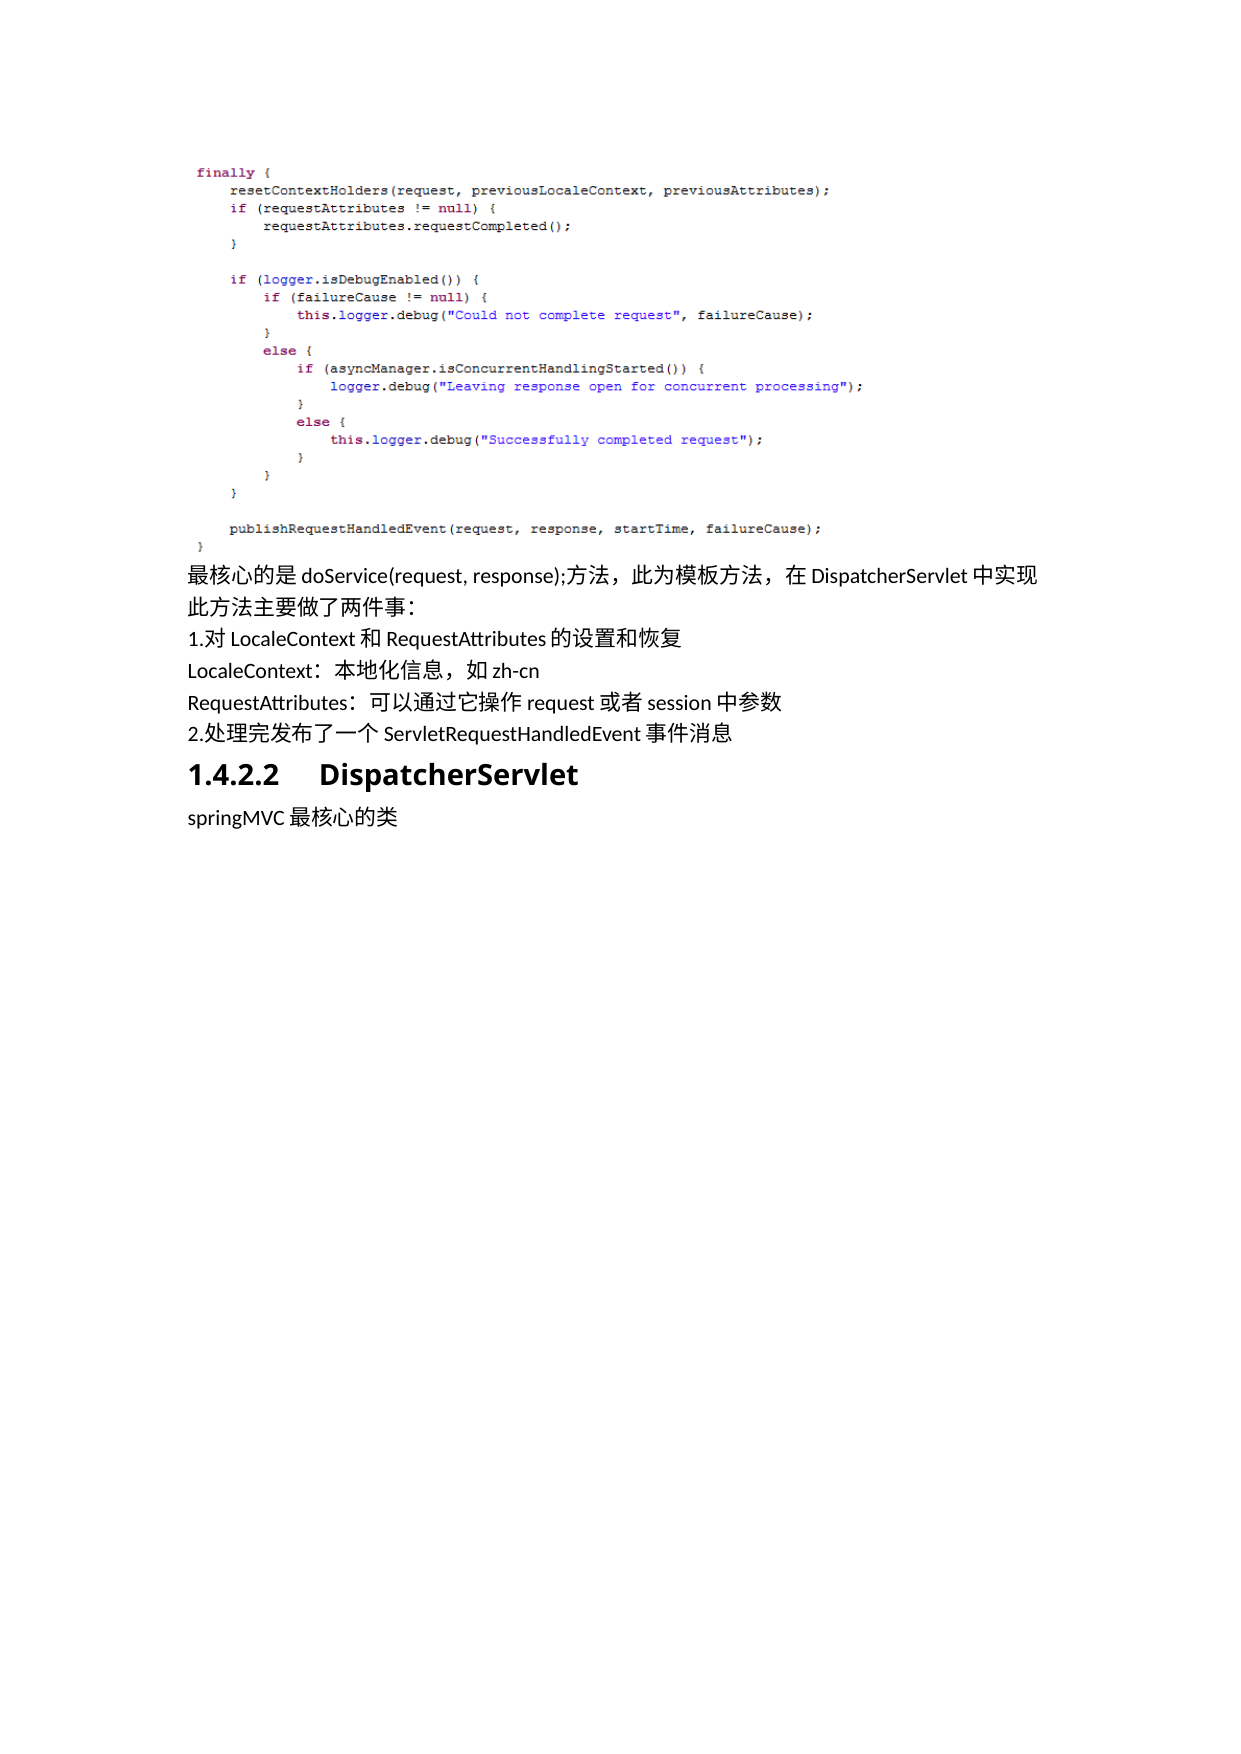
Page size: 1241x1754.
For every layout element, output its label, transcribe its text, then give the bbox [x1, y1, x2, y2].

text 1.对LocaleContext和RequestAttributes的设置和恢复 [187, 621, 1053, 653]
text LocaleContext：本地化信息，如zh-cn [187, 653, 1053, 685]
text 此方法主要做了两件事： [187, 590, 1053, 621]
text 最核心的是doService(request, response);方法，此为模板方法，在DispatcherServlet中实现 [187, 559, 1053, 590]
text 2.处理完发布了一个ServletRequestHandledEvent事件消息 [187, 716, 1053, 748]
picture [187, 162, 1053, 559]
text RequestAttributes：可以通过它操作request或者session中参数 [187, 685, 1053, 716]
subtitle DispatcherServlet [187, 754, 1053, 794]
text springMVC最核心的类 [187, 800, 1053, 832]
